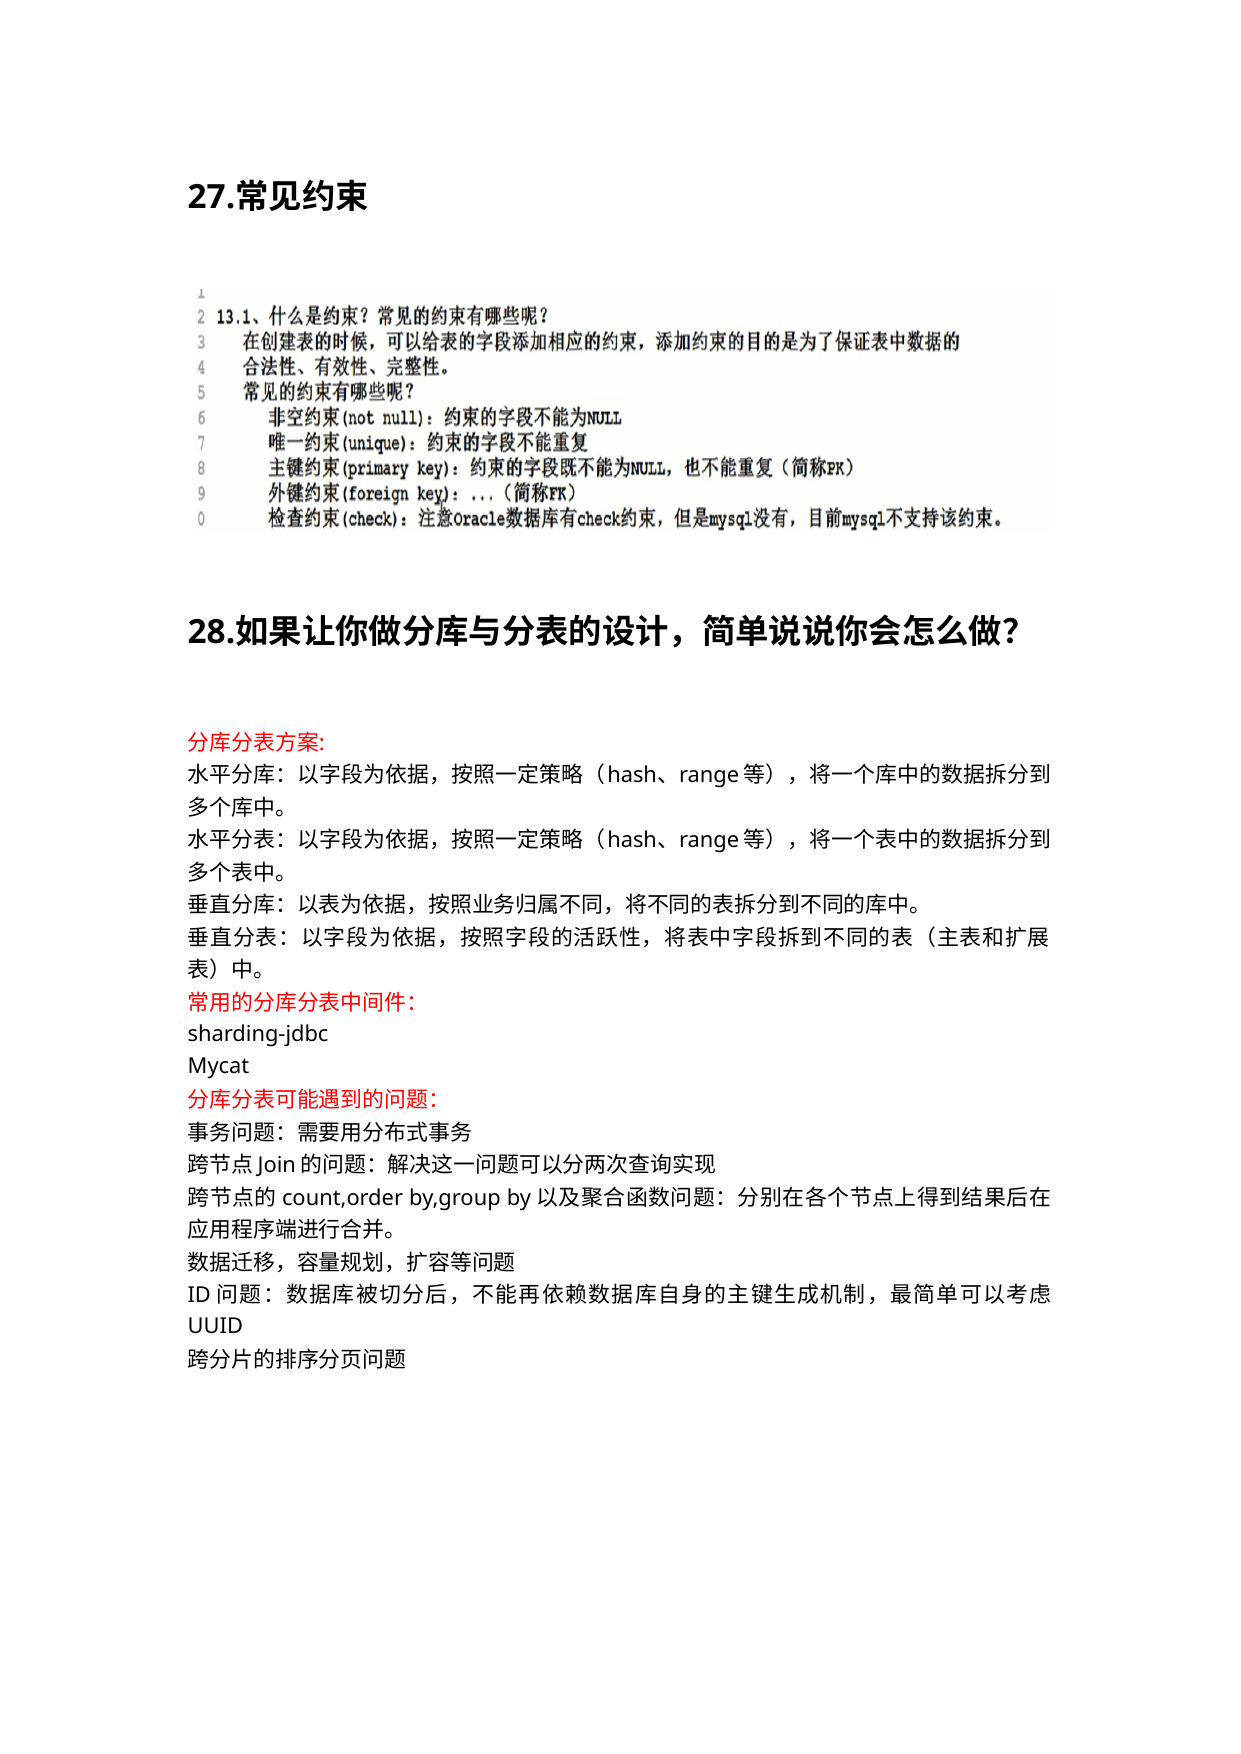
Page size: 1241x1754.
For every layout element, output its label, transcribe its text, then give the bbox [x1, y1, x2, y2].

subtitle 27.常见约束 [187, 162, 1053, 227]
text sharding-jdbc [187, 1017, 1053, 1049]
text 跨节点Join的问题：解决这一问题可以分两次查询实现 [187, 1147, 1053, 1179]
text 水平分库：以字段为依据，按照一定策略（hash、range等），将一个库中的数据拆分到多个库中。 [187, 757, 1053, 822]
text 跨分片的排序分页问题 [187, 1342, 1053, 1374]
text 分库分表可能遇到的问题： [187, 1082, 1053, 1114]
text 分库分表方案: [187, 724, 1053, 757]
text 垂直分表：以字段为依据，按照字段的活跃性，将表中字段拆到不同的表（主表和扩展表）中。 [187, 919, 1053, 984]
text 跨节点的count,order by,group by以及聚合函数问题：分别在各个节点上得到结果后在应用程序端进行合并。 [187, 1179, 1053, 1244]
text 事务问题：需要用分布式事务 [187, 1114, 1053, 1147]
text 水平分表：以字段为依据，按照一定策略（hash、range等），将一个表中的数据拆分到多个表中。 [187, 822, 1053, 887]
subtitle 28.如果让你做分库与分表的设计，简单说说你会怎么做？ [187, 534, 1053, 662]
text 数据迁移，容量规划，扩容等问题 [187, 1244, 1053, 1277]
text Mycat [187, 1049, 1053, 1082]
picture [187, 289, 1053, 534]
text 垂直分库：以表为依据，按照业务归属不同，将不同的表拆分到不同的库中。 [187, 887, 1053, 919]
text ID问题：数据库被切分后，不能再依赖数据库自身的主键生成机制，最简单可以考虑UUID [187, 1277, 1053, 1342]
text 常用的分库分表中间件： [187, 984, 1053, 1017]
